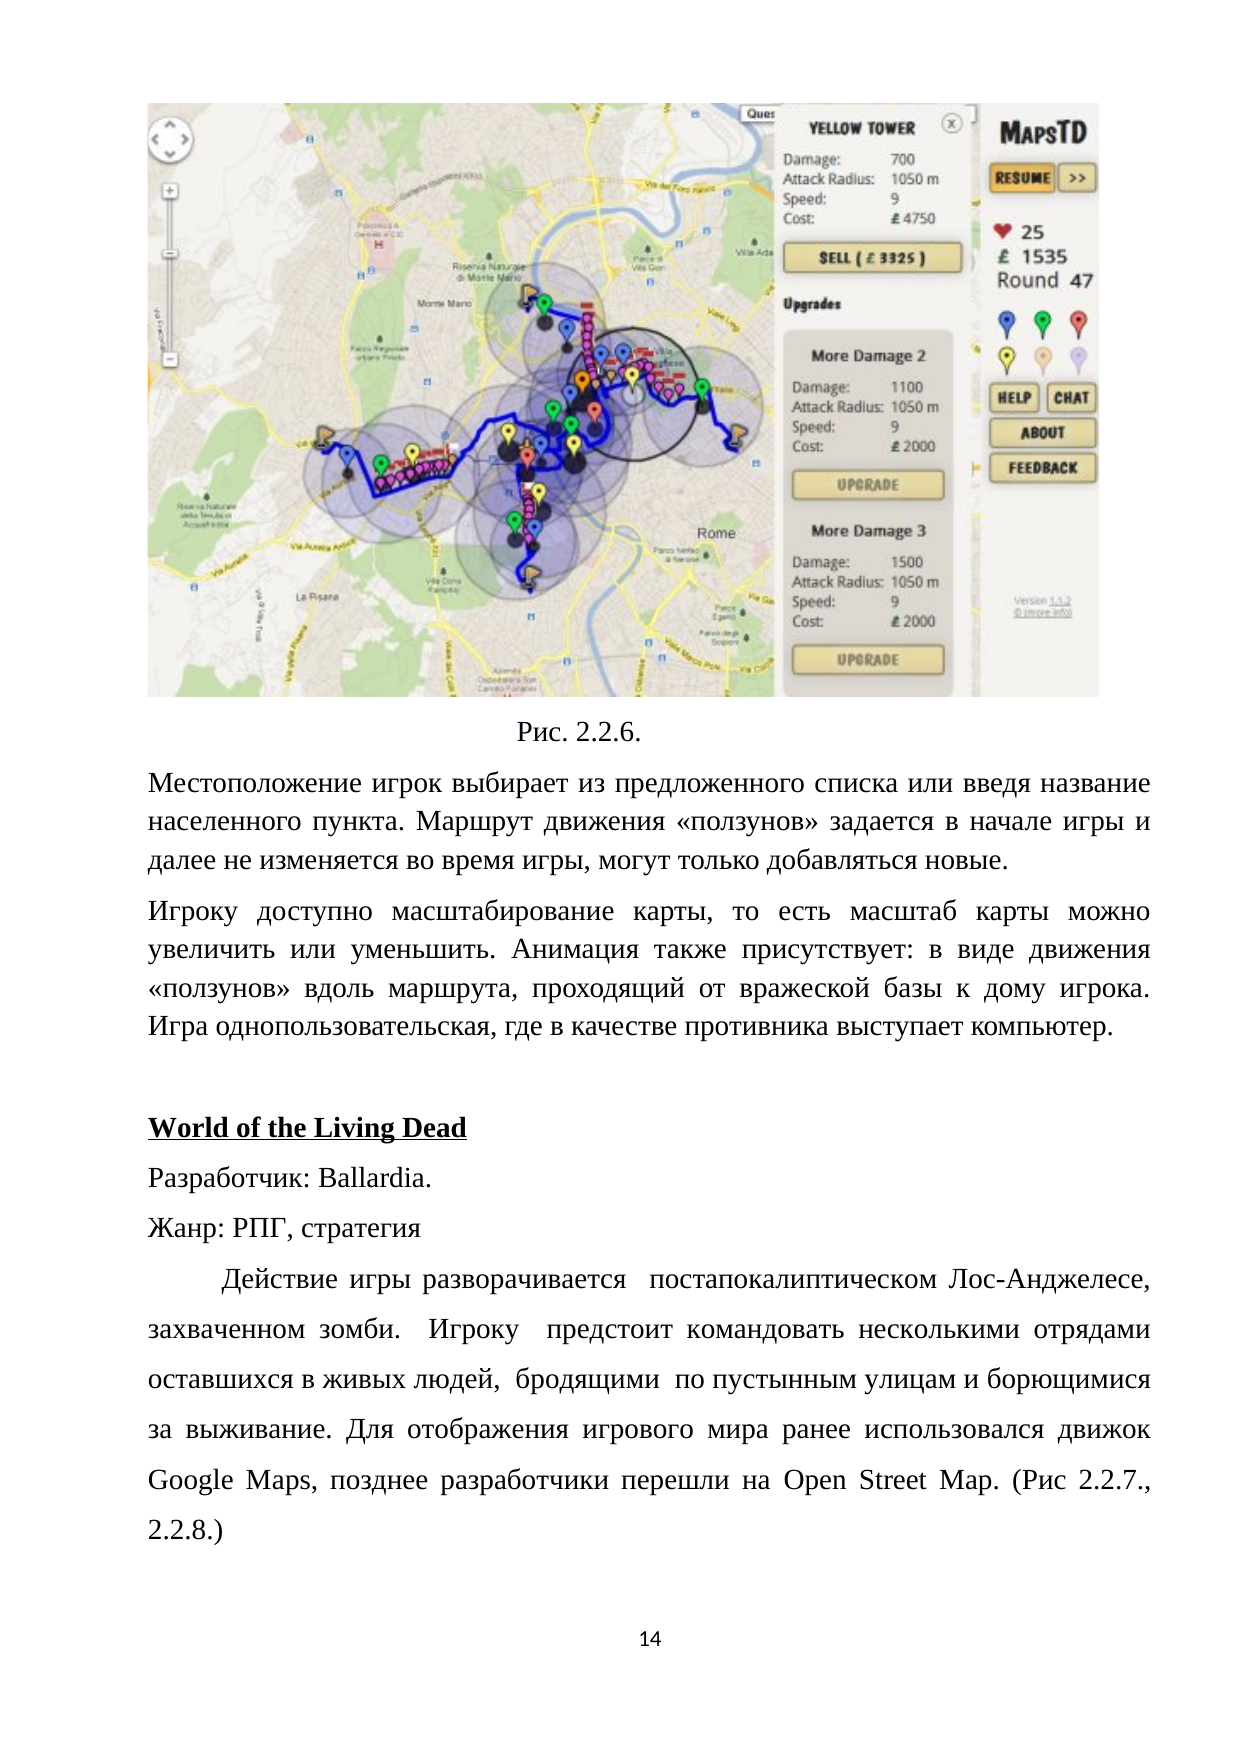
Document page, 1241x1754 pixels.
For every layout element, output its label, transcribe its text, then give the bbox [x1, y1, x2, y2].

text Разработчик: Ballardia. [148, 1160, 1152, 1194]
text Действие игры разворачивается постапокалиптическом Лос-Анджелесе, захваченном зомби. Игроку предстоит командовать несколькими отрядами оставшихся в живых людей, бродящими по пустынным улицам и борющимися за выживание. Для отображения игрового мира ранее использовался движок Google Maps, позднее разработчики перешли на Open Street Map. (Рис 2.2.7., 2.2.8.) [148, 1261, 1152, 1546]
text Рис. 2.2.6. [148, 714, 1152, 747]
text Жанр: РПГ, стратегия [148, 1210, 1152, 1244]
text Местоположение игрок выбирает из предложенного списка или введя название населенного пункта. Маршрут движения «ползунов» задается в начале игры и далее не изменяется во время игры, могут только добавляться новые. [148, 765, 1152, 875]
text World of the Living Dead [148, 1110, 1152, 1143]
picture [147, 103, 1100, 697]
text Игроку доступно масштабирование карты, то есть масштаб карты можно увеличить или уменьшить. Анимация также присутствует: в виде движения «ползунов» вдоль маршрута, проходящий от вражеской базы к дому игрока. Игра однопользовательская, где в качестве противника выступает компьютер. [148, 893, 1152, 1042]
